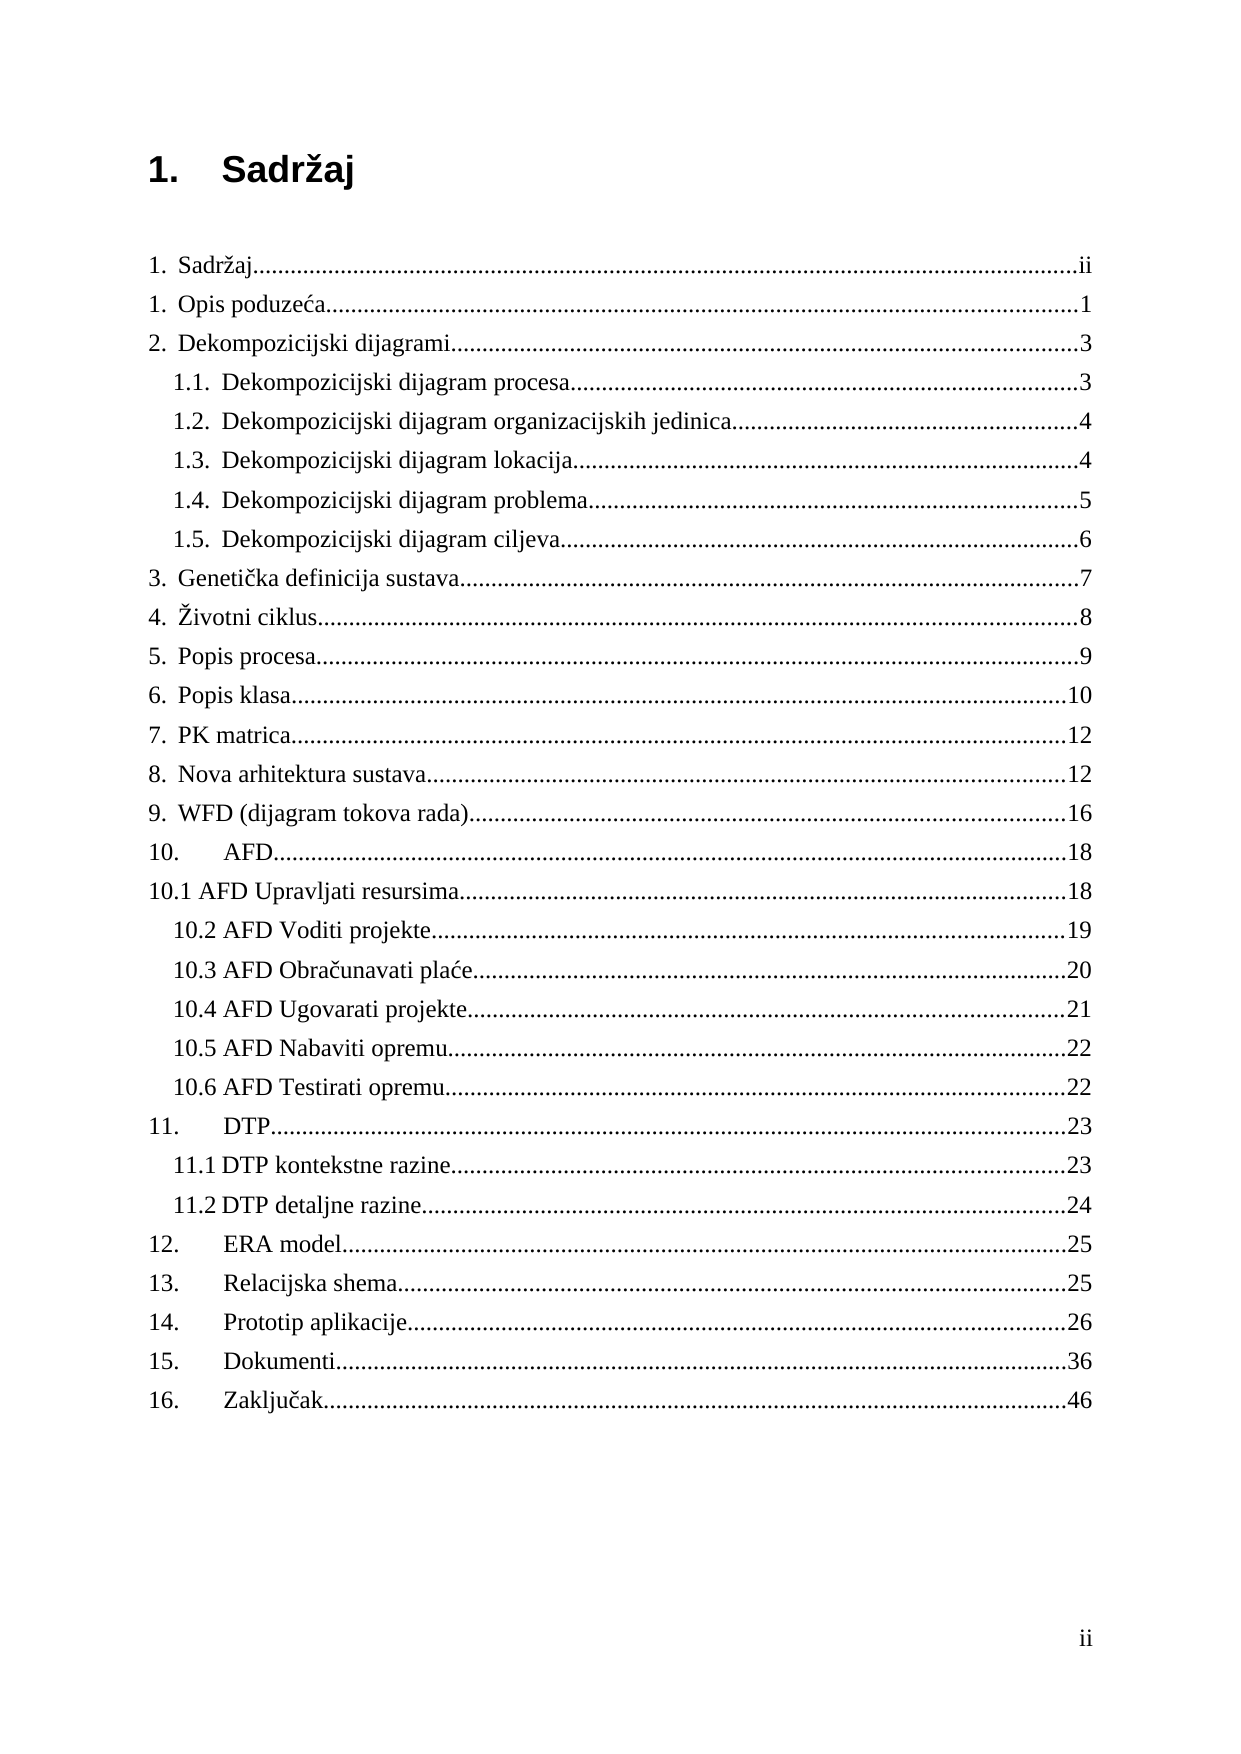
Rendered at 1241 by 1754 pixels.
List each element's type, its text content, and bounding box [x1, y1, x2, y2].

text 1.3. Dekompozicijski dijagram lokacija 4 [173, 446, 1093, 474]
text 1. Opis poduzeća 1 [148, 289, 1093, 318]
text 14. Prototip aplikacije 26 [148, 1307, 1093, 1336]
text 16. Zaključak 46 [148, 1386, 1093, 1414]
text 9. WFD (dijagram tokova rada) 16 [148, 798, 1093, 827]
text 13. Relacijska shema 25 [148, 1268, 1093, 1297]
text 6. Popis klasa 10 [148, 681, 1093, 709]
text 2. Dekompozicijski dijagrami 3 [148, 328, 1093, 357]
text Sadržaj [148, 148, 1093, 191]
text 11. DTP 23 [148, 1111, 1093, 1140]
text 10.4 AFD Ugovarati projekte 21 [173, 994, 1093, 1023]
text 10.6 AFD Testirati opremu 22 [173, 1072, 1093, 1101]
text 10.1 AFD Upravljati resursima 18 [148, 876, 1093, 905]
text 10.3 AFD Obračunavati plaće 20 [173, 955, 1093, 983]
text 10. AFD 18 [148, 837, 1093, 866]
text 8. Nova arhitektura sustava 12 [148, 759, 1093, 788]
text 1.4. Dekompozicijski dijagram problema 5 [173, 485, 1093, 513]
text 1.5. Dekompozicijski dijagram ciljeva 6 [173, 524, 1093, 553]
text 10.5 AFD Nabaviti opremu 22 [173, 1033, 1093, 1062]
text 15. Dokumenti 36 [148, 1346, 1093, 1375]
text 11.2 DTP detaljne razine 24 [173, 1190, 1093, 1218]
text 12. ERA model 25 [148, 1229, 1093, 1258]
text 1. Sadržaj ii [148, 250, 1093, 278]
text 11.1 DTP kontekstne razine 23 [173, 1151, 1093, 1179]
text 7. PK matrica 12 [148, 720, 1093, 748]
text 4. Životni ciklus 8 [148, 602, 1093, 631]
text 10.2 AFD Voditi projekte 19 [173, 916, 1093, 944]
text 5. Popis procesa 9 [148, 641, 1093, 670]
text 1.1. Dekompozicijski dijagram procesa 3 [173, 367, 1093, 396]
text 3. Genetička definicija sustava 7 [148, 563, 1093, 592]
text 1.2. Dekompozicijski dijagram organizacijskih jedinica 4 [173, 406, 1093, 435]
